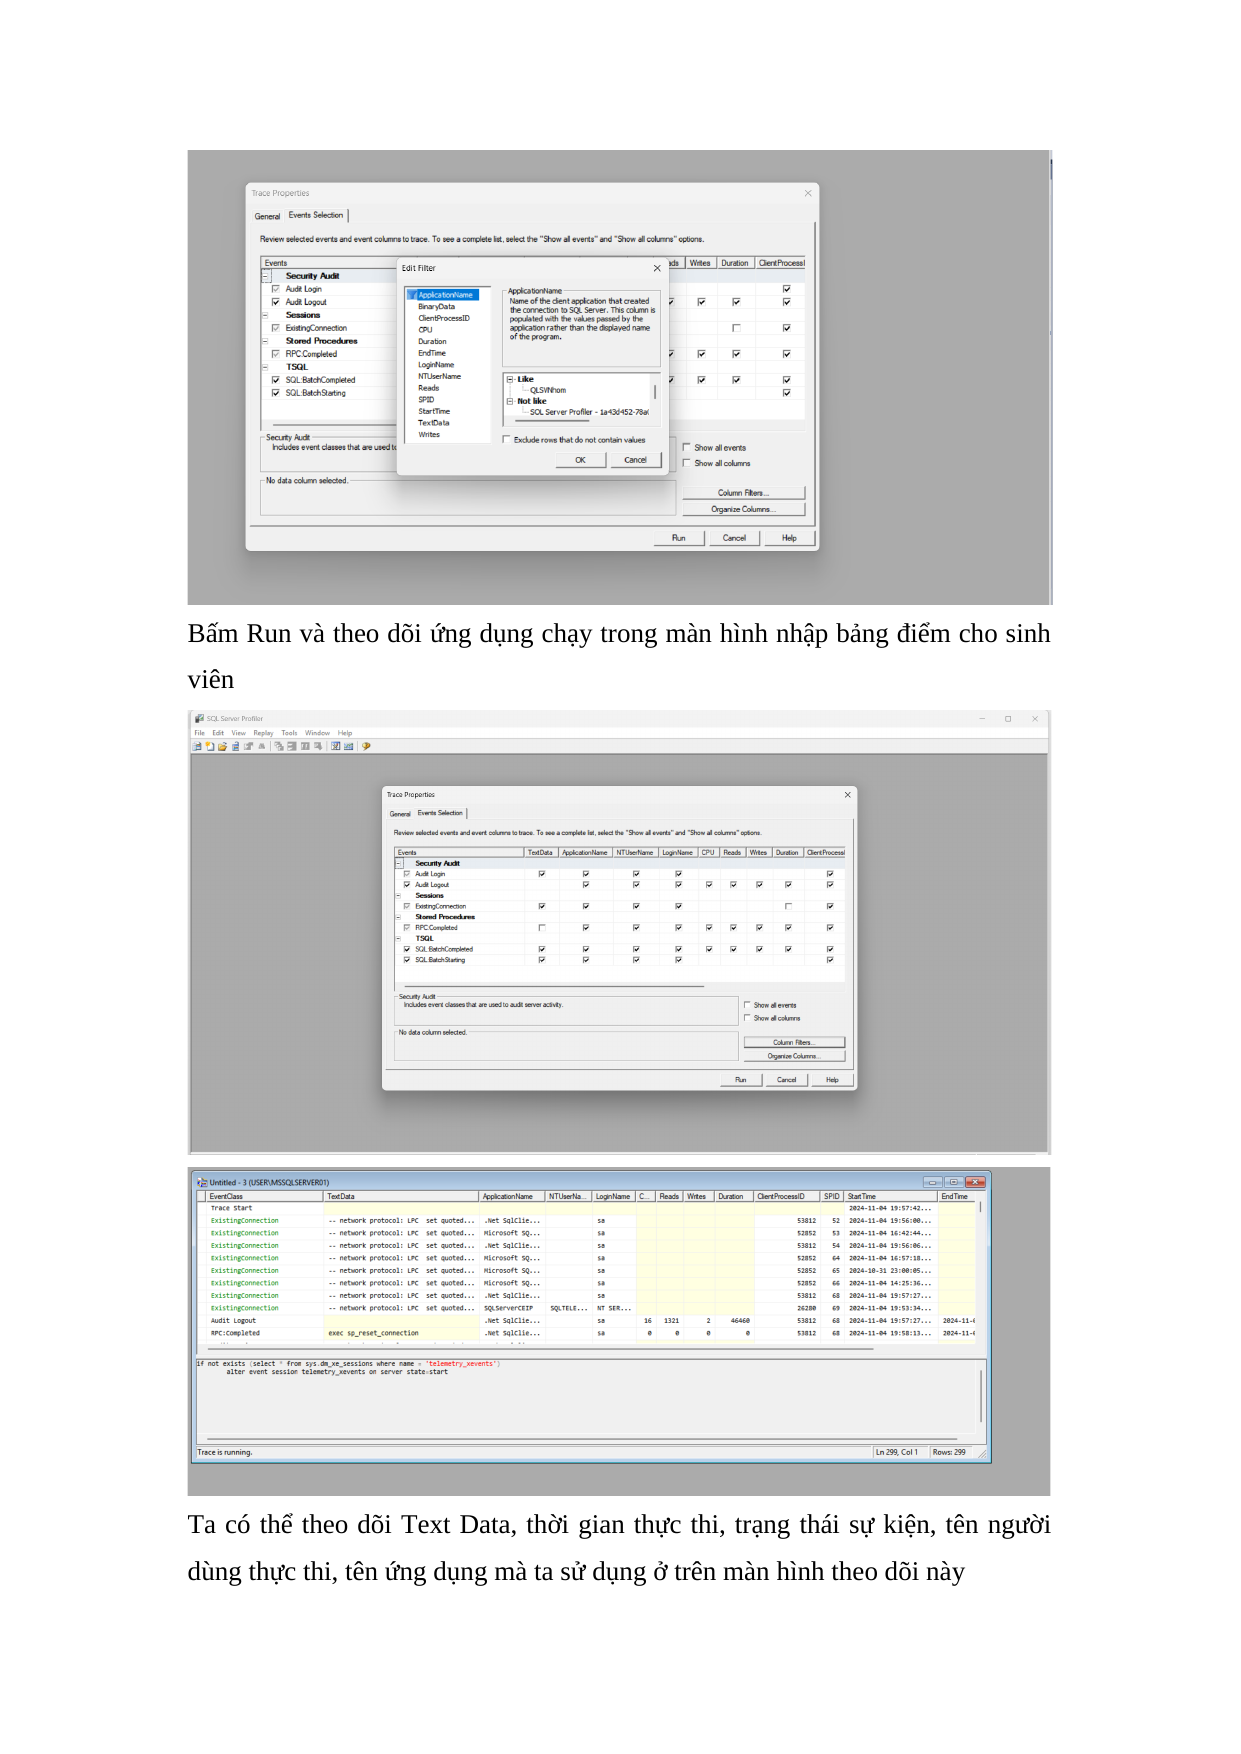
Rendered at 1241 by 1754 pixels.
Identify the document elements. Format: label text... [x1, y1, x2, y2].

picture [187, 1167, 1051, 1496]
text Bấm Run và theo dõi ứng dụng chạy trong màn hình nhập bảng điểm cho sinh viên [187, 617, 1053, 695]
picture [187, 710, 1052, 1155]
text Ta có thể theo dõi Text Data, thời gian thực thi, trạng thái sự kiện, tên người dùng thực thi, tên ứng dụng mà ta sử dụng ở trên màn hình theo dõi này [187, 1509, 1053, 1586]
picture [187, 150, 1053, 605]
